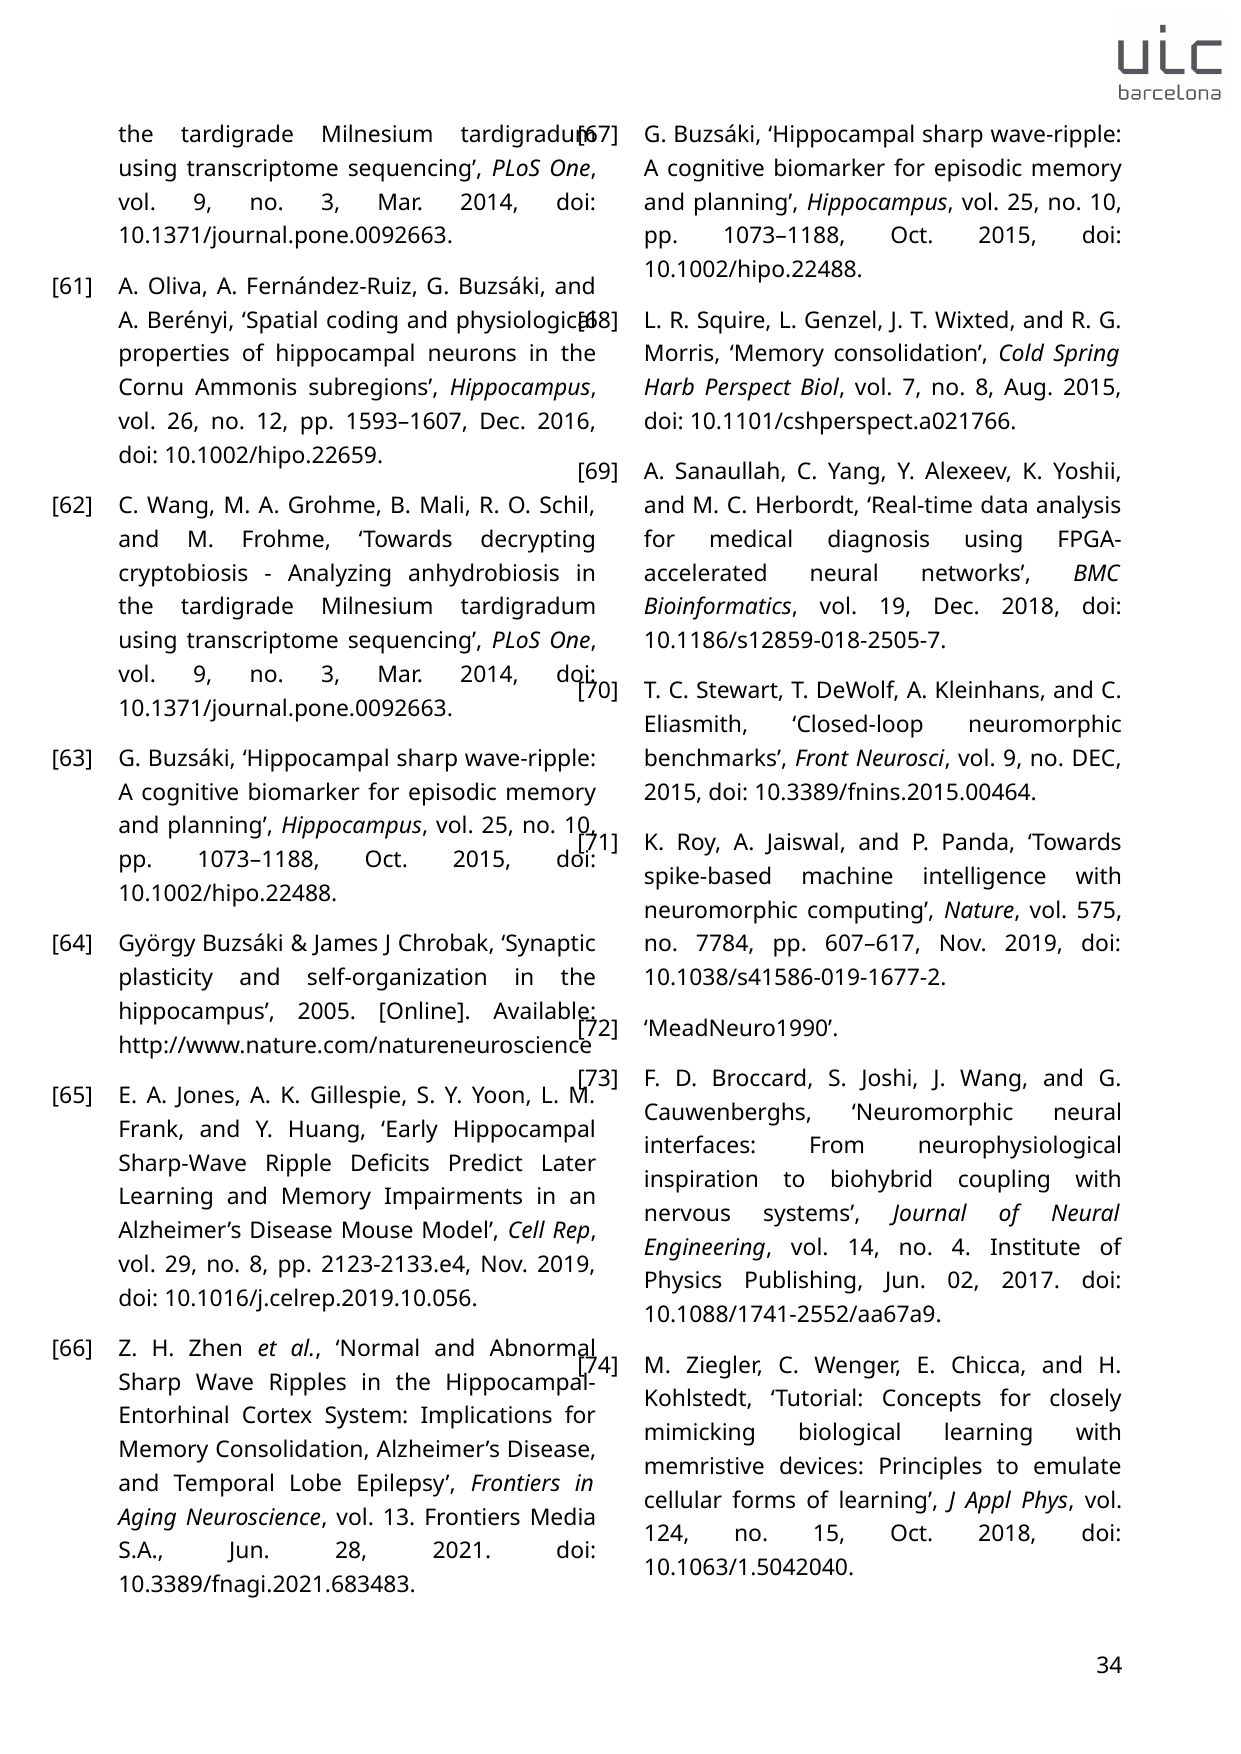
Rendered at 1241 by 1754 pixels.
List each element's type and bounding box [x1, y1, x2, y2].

picture [1110, 11, 1229, 110]
